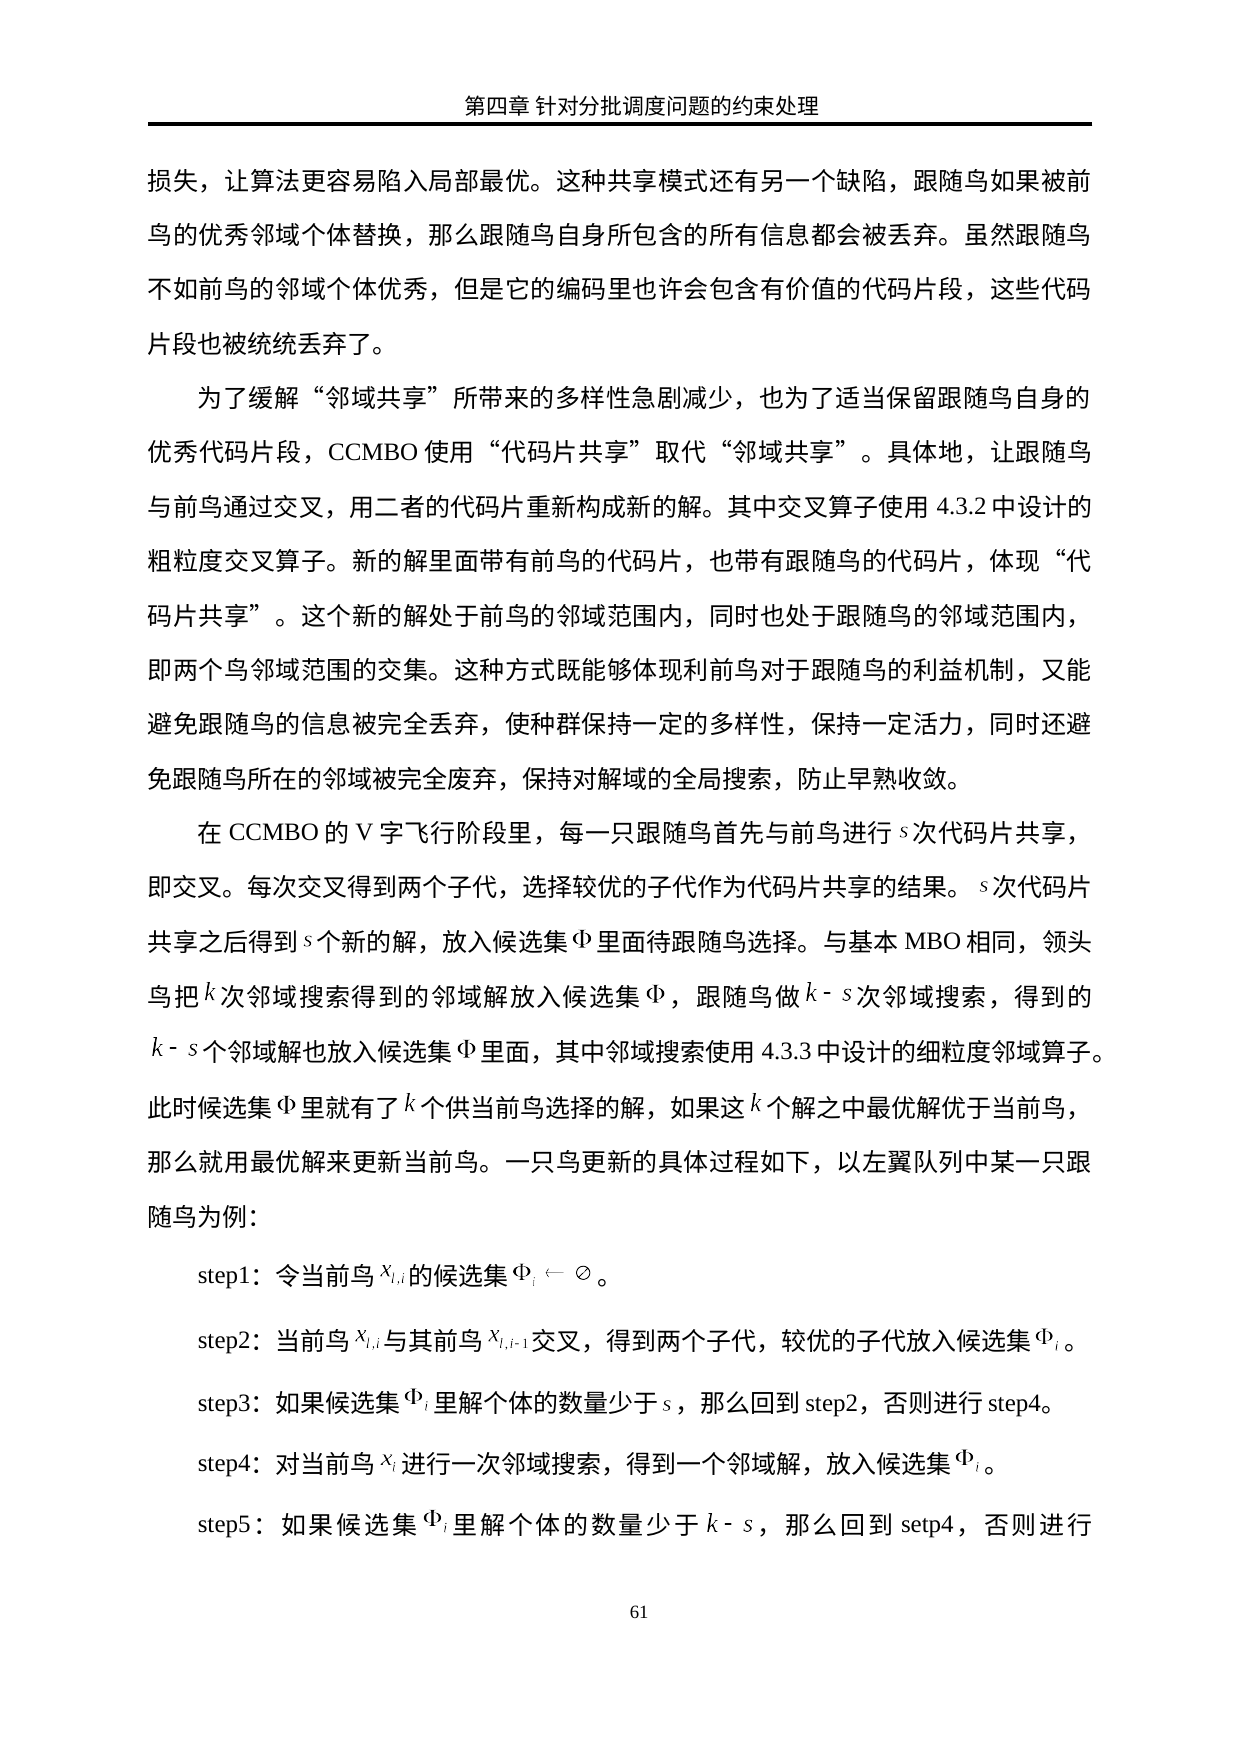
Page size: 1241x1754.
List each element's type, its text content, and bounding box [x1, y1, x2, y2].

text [148, 1502, 1092, 1544]
text step2：当前鸟与其前鸟交叉，得到两个子代，较优的子代放入候选集。 [148, 1316, 1092, 1363]
text step3：如果候选集里解个体的数量少于，那么回到step2，否则进行step4。 [148, 1381, 1092, 1423]
text step1：令当前鸟的候选集。 [148, 1252, 1092, 1298]
text step4：对当前鸟进行一次邻域搜索，得到一个邻域解，放入候选集。 [148, 1441, 1092, 1484]
text 为了缓解“邻域共享”所带来的多样性急剧减少，也为了适当保留跟随鸟自身的优秀代码片段，CCMBO使用“代码片共享”取代“邻域共享”。具体地，让跟随鸟与前鸟通过交叉，用二者的代码片重新构成新的解。其中交叉算子使用4.3.2中设计的粗粒度交叉算子。新的解里面带有前鸟的代码片，也带有跟随鸟的代码片，体现“代码片共享”。这个新的解处于前鸟的邻域范围内，同时也处于跟随鸟的邻域范围内，即两个鸟邻域范围的交集。这种方式既能够体现利前鸟对于跟随鸟的利益机制，又能避免跟随鸟的信息被完全丢弃，使种群保持一定的多样性，保持一定活力，同时还避免跟随鸟所在的邻域被完全废弃，保持对解域的全局搜索，防止早熟收敛。 [148, 378, 1092, 795]
text 在CCMBO的V字飞行阶段里，每一只跟随鸟首先与前鸟进行次代码片共享，即交叉。每次交叉得到两个子代，选择较优的子代作为代码片共享的结果。次代码片共享之后得到个新的解，放入候选集里面待跟随鸟选择。与基本MBO相同，领头鸟把次邻域搜索得到的邻域解放入候选集，跟随鸟做次邻域搜索，得到的个邻域解也放入候选集里面，其中邻域搜索使用4.3.3中设计的细粒度邻域算子。此时候选集里就有了个供当前鸟选择的解，如果这个解之中最优解优于当前鸟，那么就用最优解来更新当前鸟。一只鸟更新的具体过程如下，以左翼队列中某一只跟随鸟为例： [148, 813, 1092, 1233]
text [148, 161, 1092, 360]
